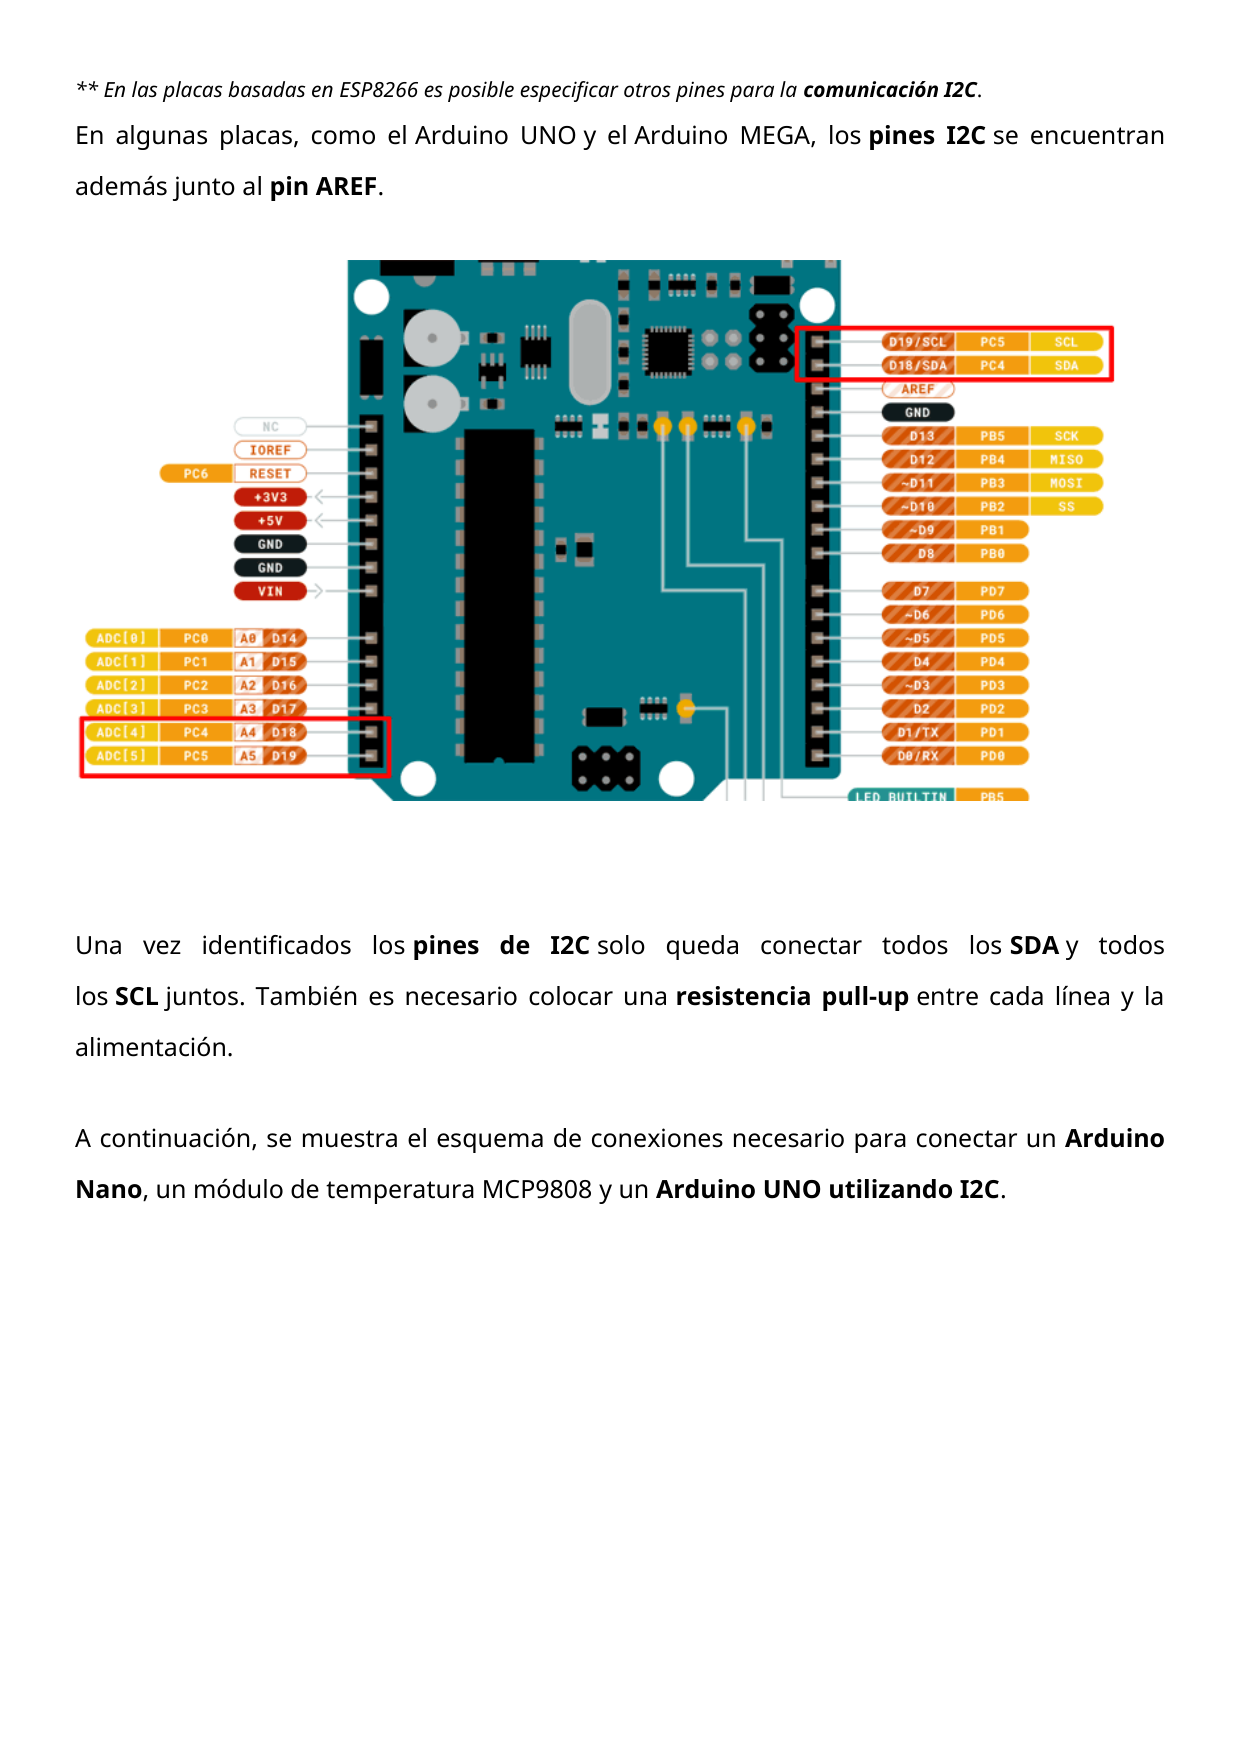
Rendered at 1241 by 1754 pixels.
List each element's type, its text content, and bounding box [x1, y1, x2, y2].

picture [75, 260, 1130, 801]
text A continuación, se muestra el esquema de conexiones necesario para conectar un Arduino Nano, un módulo de temperatura MCP9808 y un Arduino UNO utilizando I2C. [75, 1121, 1165, 1206]
text En algunas placas, como el Arduino UNO y el Arduino MEGA, los pines I2C se encuentran además junto al pin AREF. [75, 118, 1165, 203]
text Una vez identificados los pines de I2C solo queda conectar todos los SDA y todos los SCL juntos. También es necesario colocar una resistencia pull-up entre cada línea y la alimentación. [75, 927, 1165, 1063]
text ** En las placas basadas en ESP8266 es posible especificar otros pines para la comunicación I2C. [75, 75, 1165, 103]
